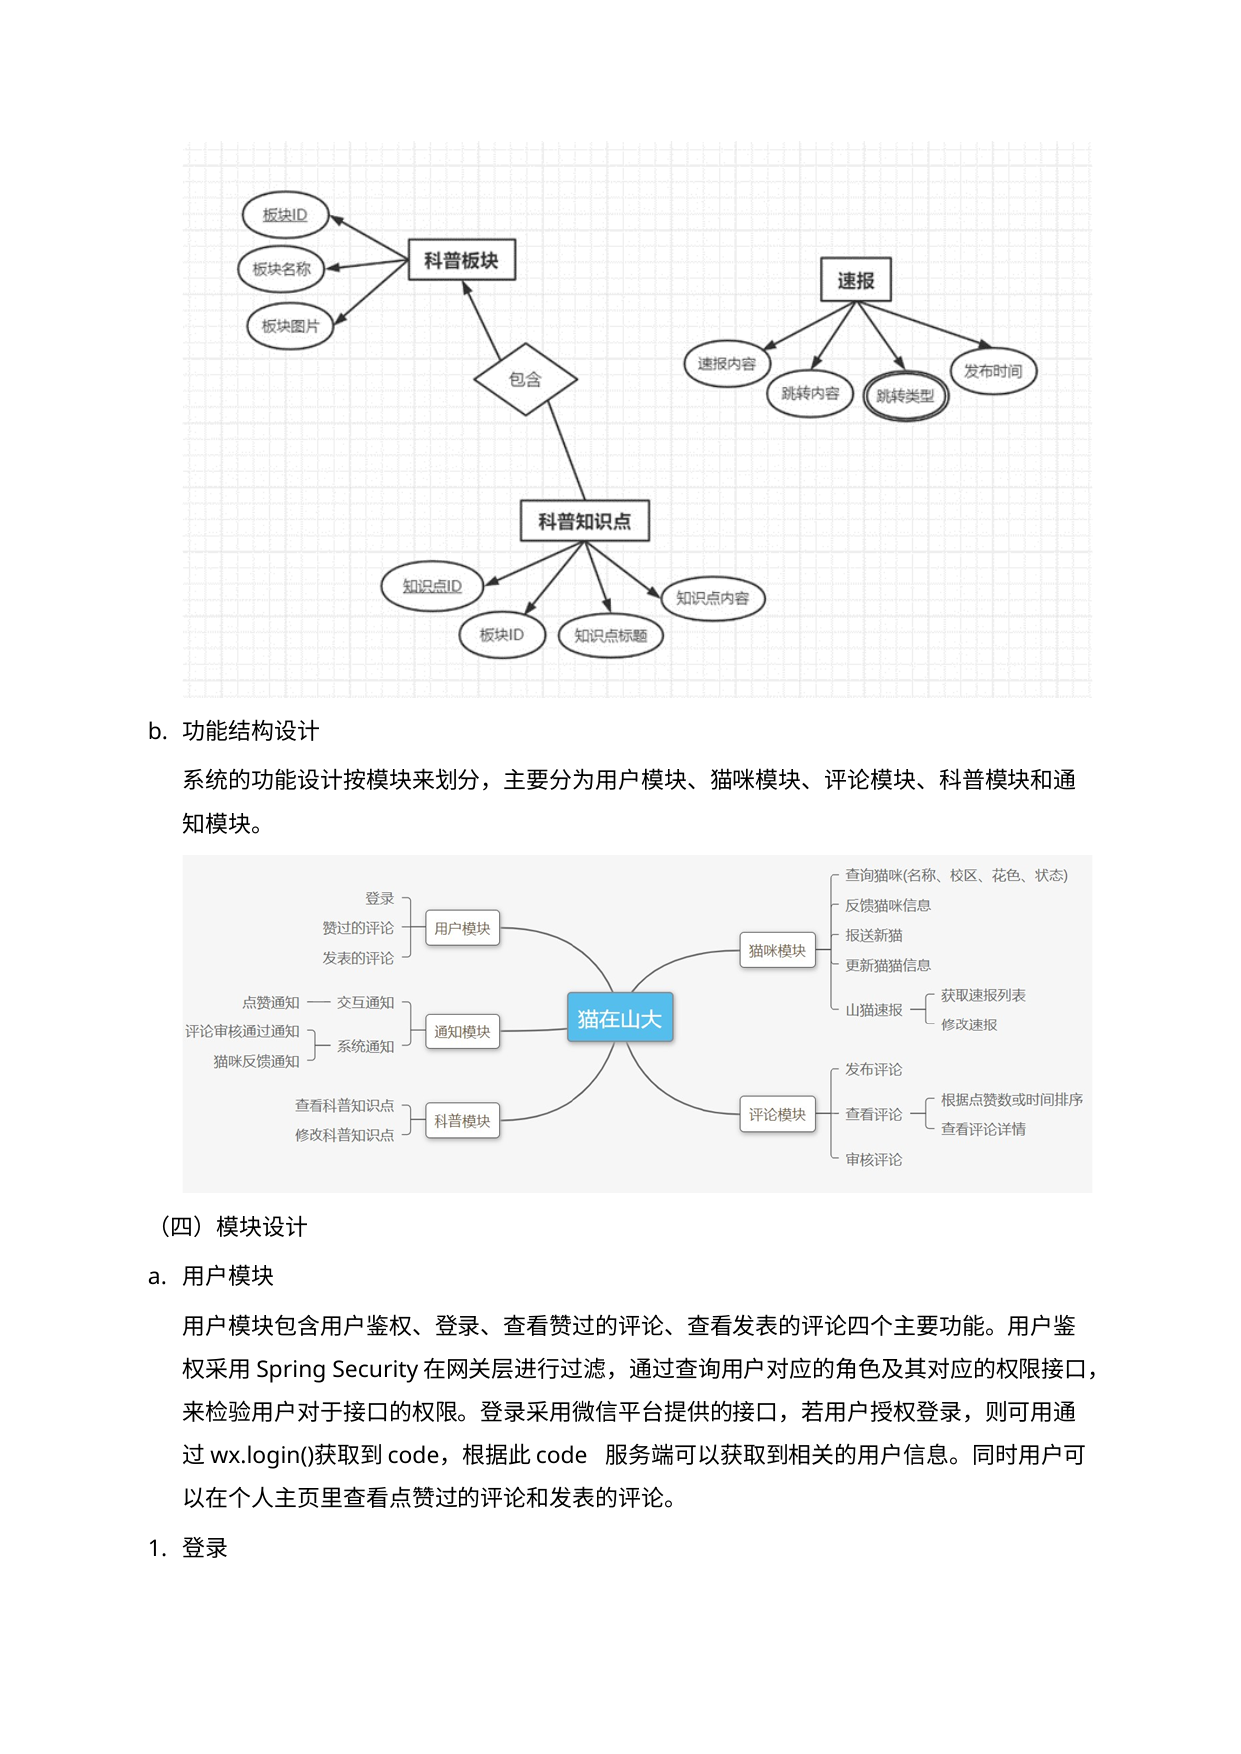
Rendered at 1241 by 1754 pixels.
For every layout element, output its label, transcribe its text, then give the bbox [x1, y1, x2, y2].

picture [182, 855, 1093, 1193]
text 系统的功能设计按模块来划分，主要分为用户模块、猫咪模块、评论模块、科普模块和通知模块。 [183, 762, 1093, 839]
list 登录 [148, 1529, 1093, 1563]
text （四）模块设计 [148, 1208, 1093, 1242]
text 用户模块包含用户鉴权、登录、查看赞过的评论、查看发表的评论四个主要功能。用户鉴权采用Spring Security在网关层进行过滤，通过查询用户对应的角色及其对应的权限接口，来检验用户对于接口的权限。登录采用微信平台提供的接口，若用户授权登录，则可用通过wx.login()获取到code，根据此code 服务端可以获取到相关的用户信息。同时用户可以在个人主页里查看点赞过的评论和发表的评论。 [183, 1307, 1093, 1513]
list 用户模块 [148, 1258, 1093, 1291]
picture [182, 141, 1093, 698]
list 功能结构设计 [148, 713, 1093, 746]
